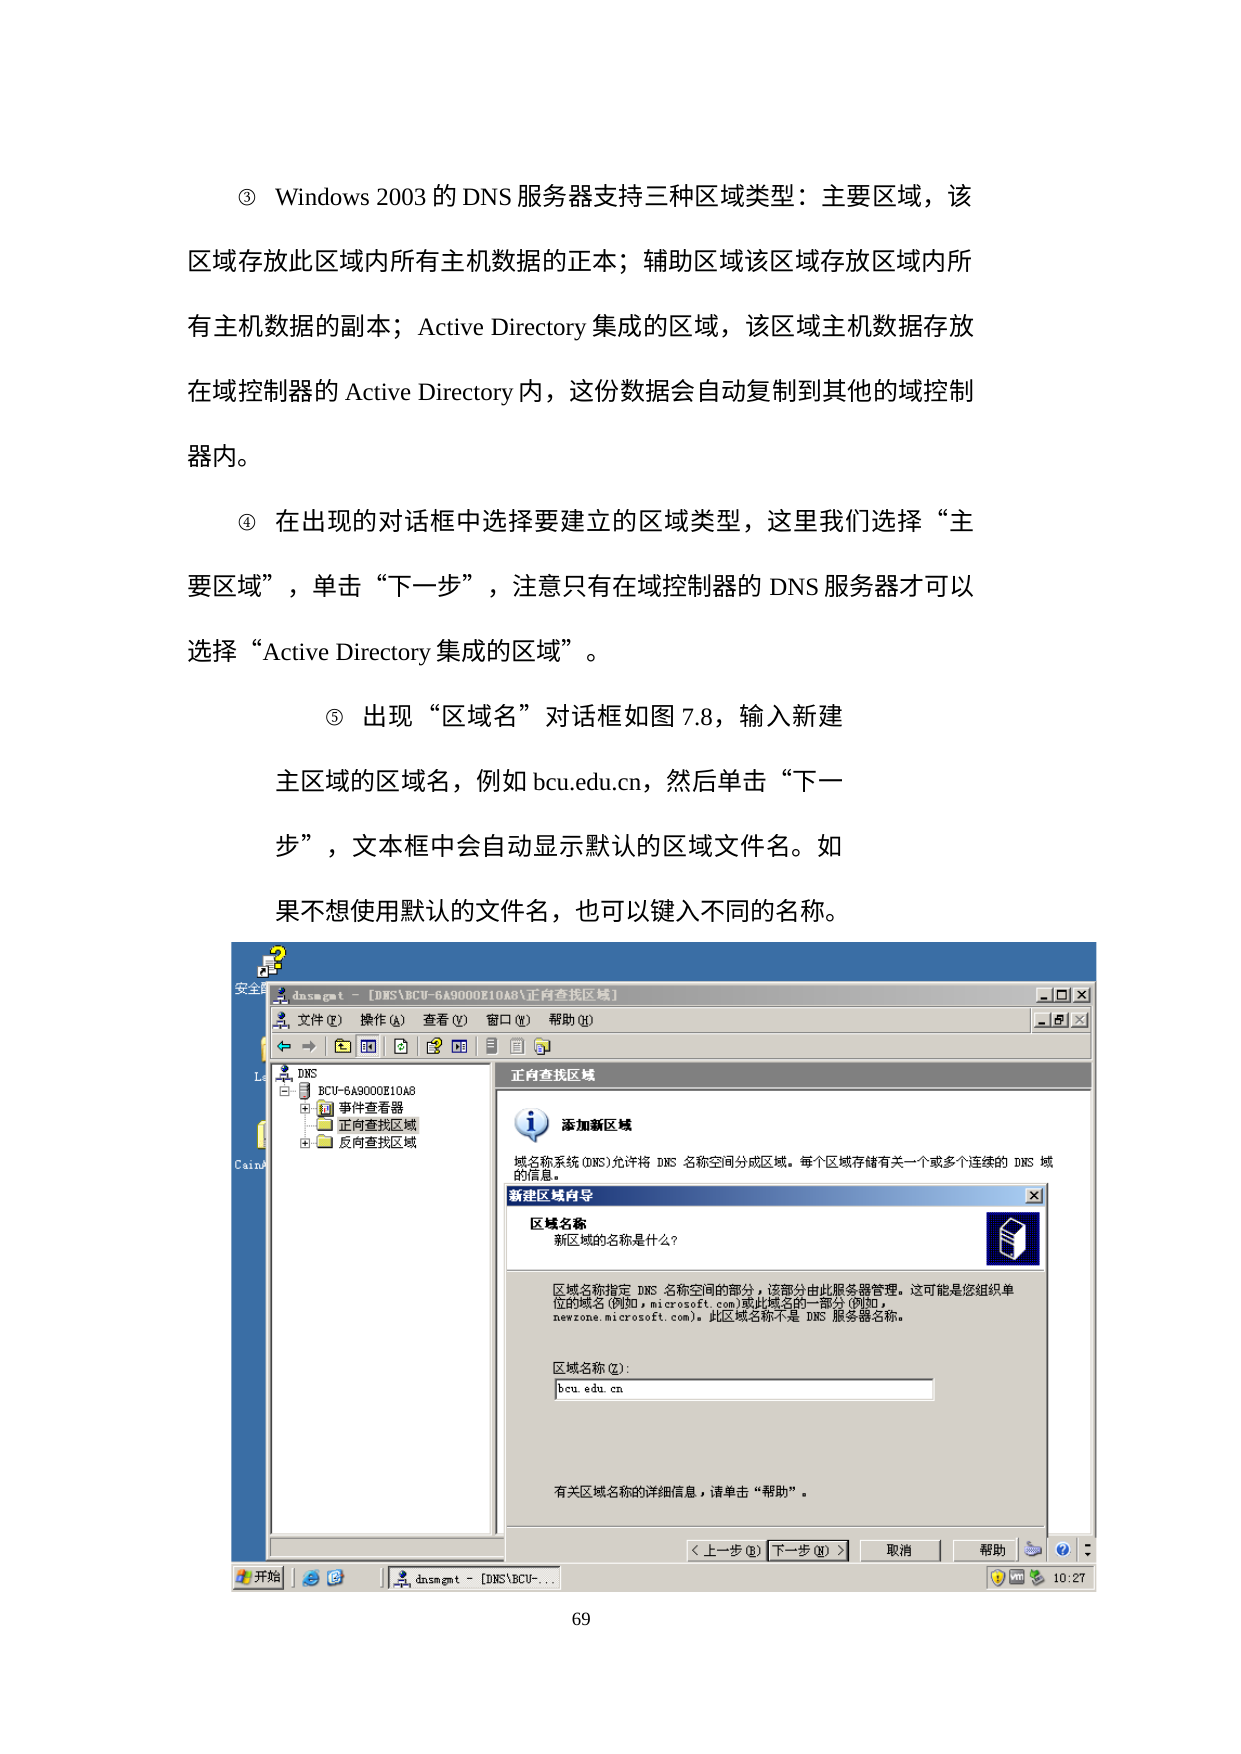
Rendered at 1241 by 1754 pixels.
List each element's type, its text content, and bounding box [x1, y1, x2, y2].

list 在出现的对话框中选择要建立的区域类型，这里我们选择“主要区域”，单击“下一步”，注意只有在域控制器的DNS服务器才可以选择“Active Directory集成的区域”。 [187, 487, 974, 682]
list Windows 2003的DNS服务器支持三种区域类型：主要区域，该区域存放此区域内所有主机数据的正本；辅助区域该区域存放区域内所有主机数据的副本；Active Directory集成的区域，该区域主机数据存放在域控制器的Active Directory内，这份数据会自动复制到其他的域控制器内。 [187, 162, 974, 487]
picture [231, 942, 1097, 1592]
list 出现“区域名”对话框如图7.8，输入新建主区域的区域名，例如bcu.edu.cn，然后单击“下一步”，文本框中会自动显示默认的区域文件名。如果不想使用默认的文件名，也可以键入不同的名称。 [275, 682, 843, 942]
